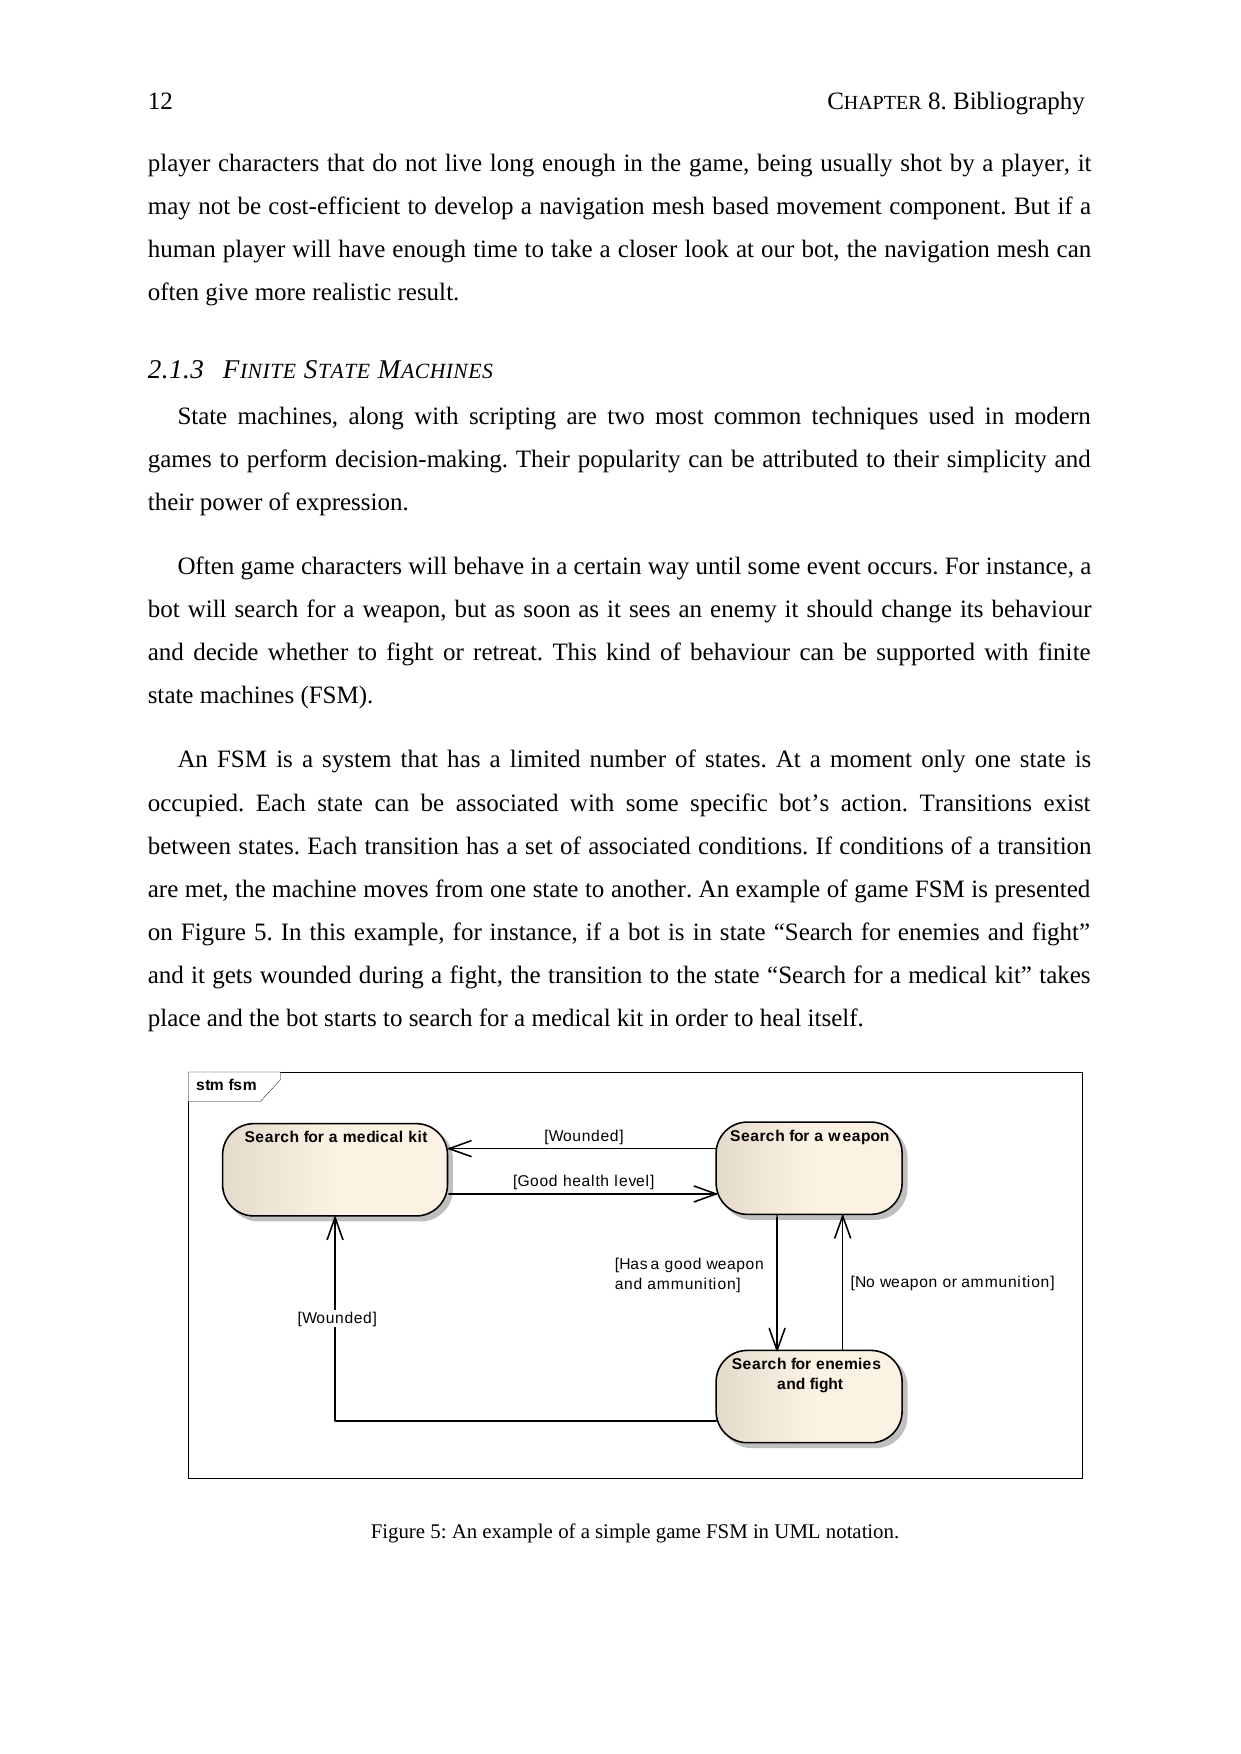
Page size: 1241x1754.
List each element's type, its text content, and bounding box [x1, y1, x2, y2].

subtitle Finite State Machines [148, 353, 1093, 384]
text Often game characters will behave in a certain way until some event occurs. For instance, a bot will search for a weapon, but as soon as it sees an enemy it should change its behaviour and decide whether to fight or retreat. This kind of behaviour can be supported with finite state machines (FSM). [148, 551, 1093, 709]
text State machines, along with scripting are two most common techniques used in modern games to perform decision-making. Their popularity can be attributed to their simplicity and their power of expression. [148, 401, 1093, 516]
text Figure 5: An example of a simple game FSM in UML notation. [148, 1518, 1093, 1543]
text An FSM is a system that has a limited number of states. At a moment only one state is occupied. Each state can be associated with some specific bot’s action. Transitions exist between states. Each transition has a set of associated conditions. If conditions of a transition are met, the machine moves from one state to another. An example of game FSM is presented on Figure 5. In this example, for instance, if a bot is in state “Search for enemies and fight” and it gets wounded during a fight, the transition to the state “Search for a medical kit” takes place and the bot starts to search for a medical kit in order to heal itself. [148, 744, 1093, 1032]
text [148, 148, 1093, 306]
